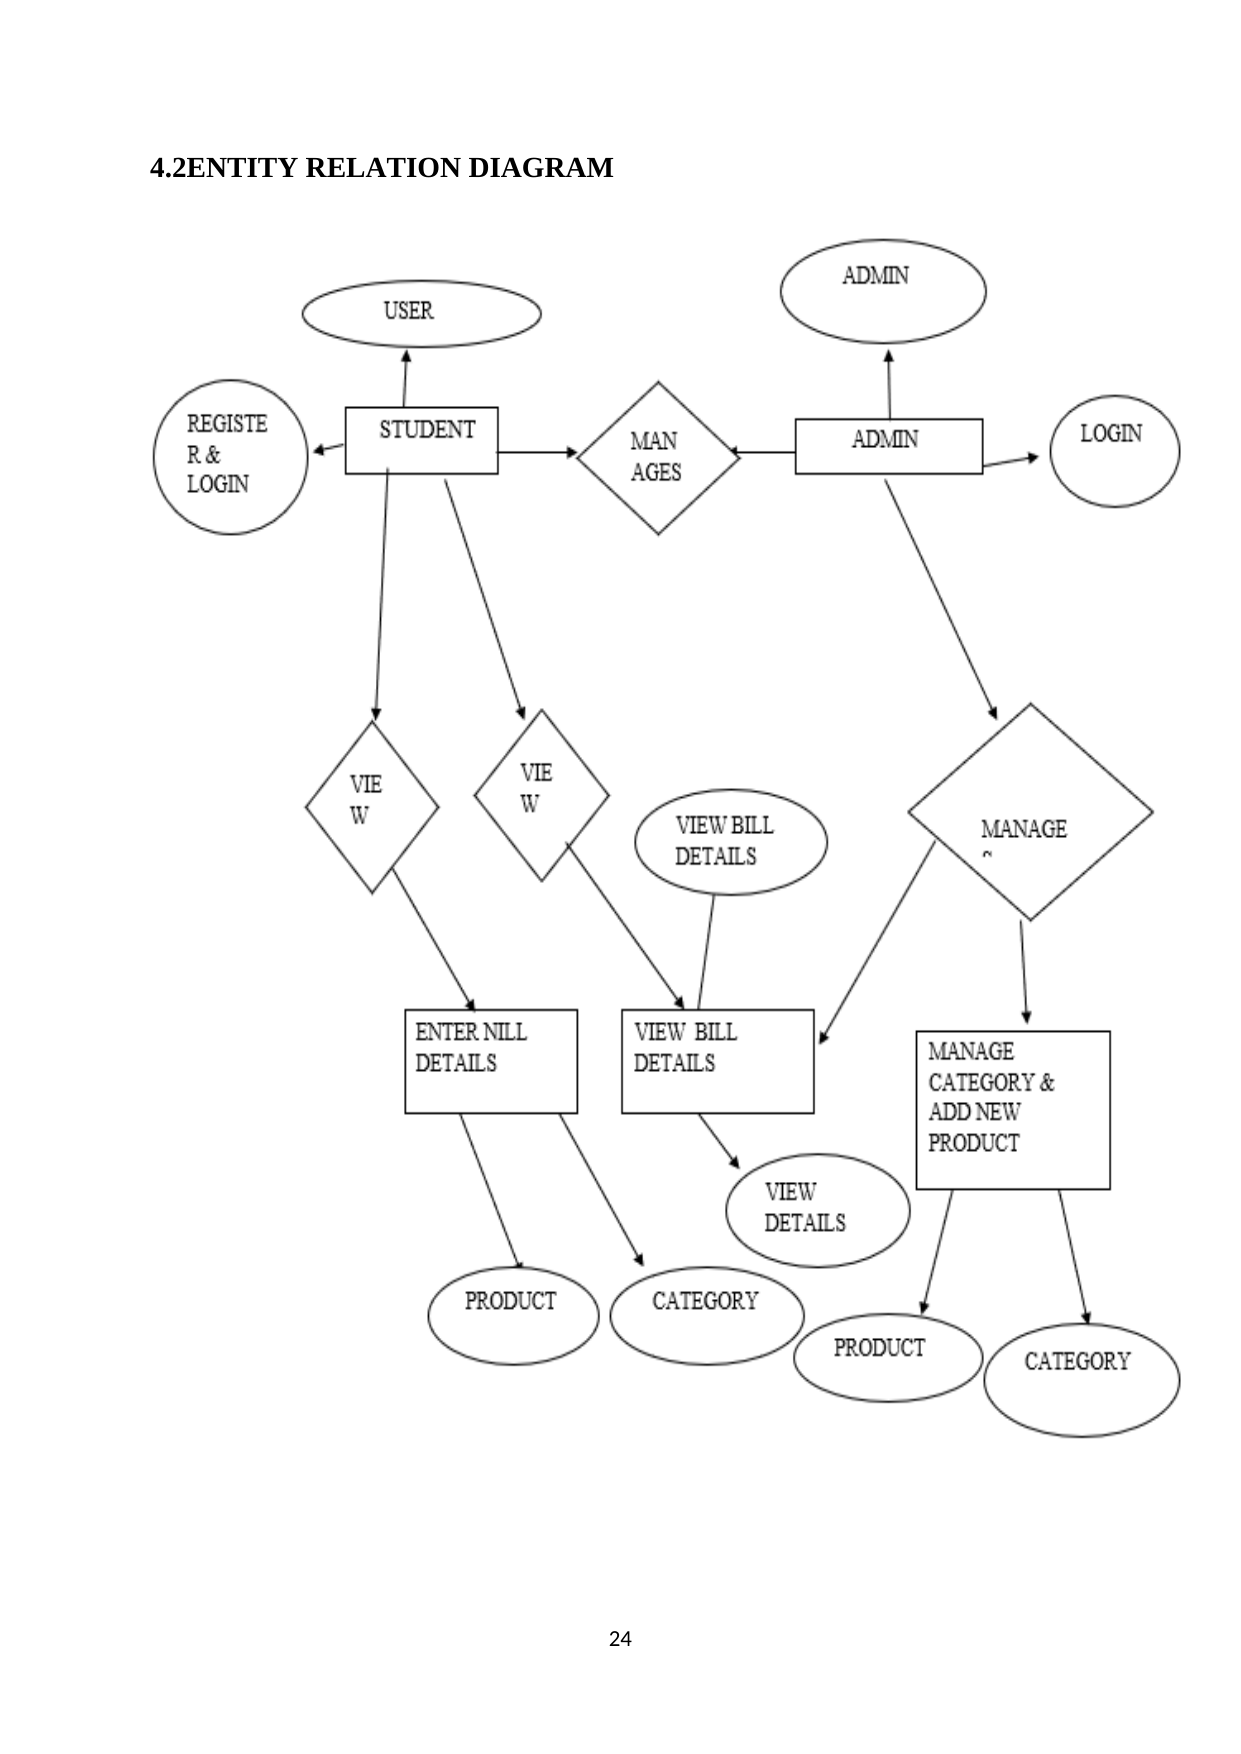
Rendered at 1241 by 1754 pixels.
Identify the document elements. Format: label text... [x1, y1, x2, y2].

text 4.2ENTITY RELATION DIAGRAM [150, 150, 1090, 183]
picture [150, 217, 1194, 1491]
